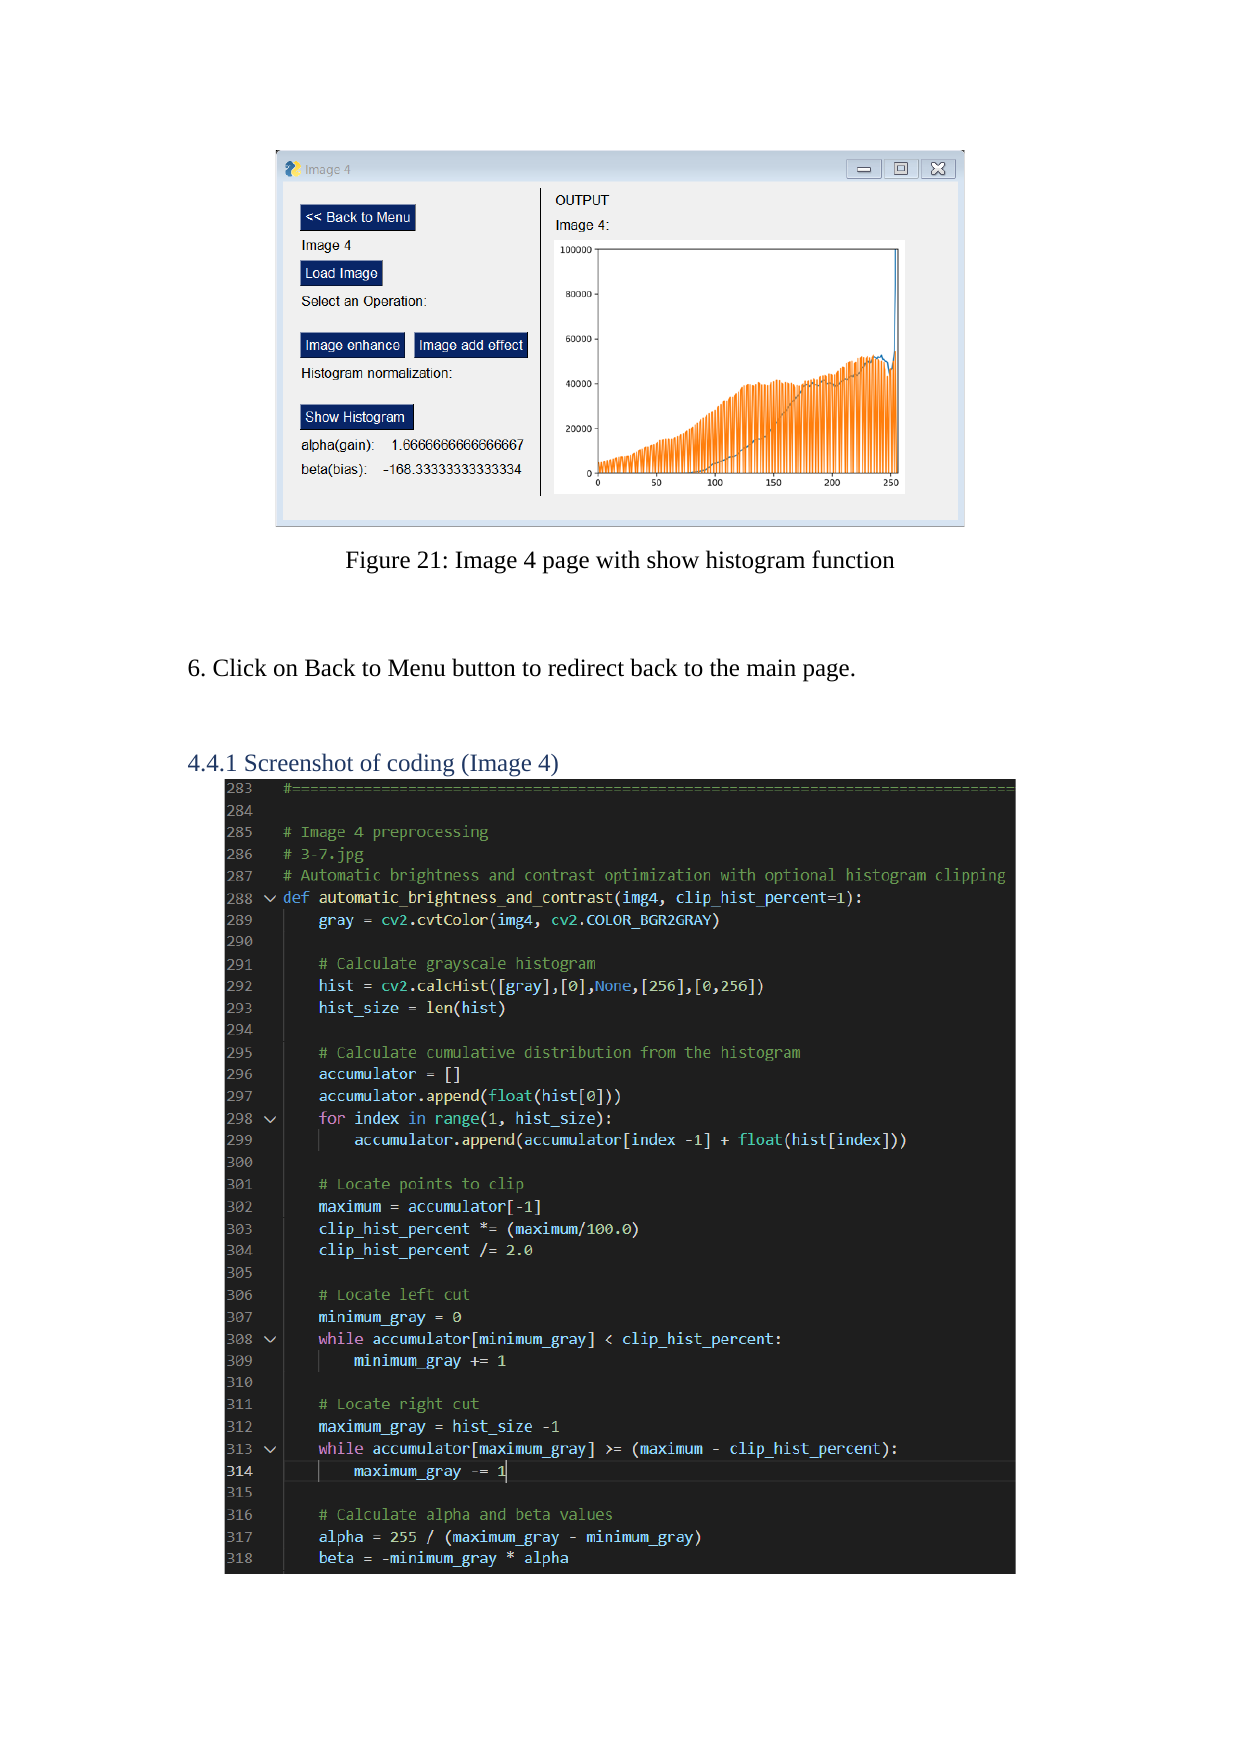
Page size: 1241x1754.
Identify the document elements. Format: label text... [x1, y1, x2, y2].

text 6. Click on Back to Menu button to redirect back to the main page. [187, 653, 1053, 681]
text Figure 21: Image 4 page with show histogram function [187, 545, 1053, 574]
subtitle 4.4.1 Screenshot of coding (Image 4) [187, 748, 1053, 777]
